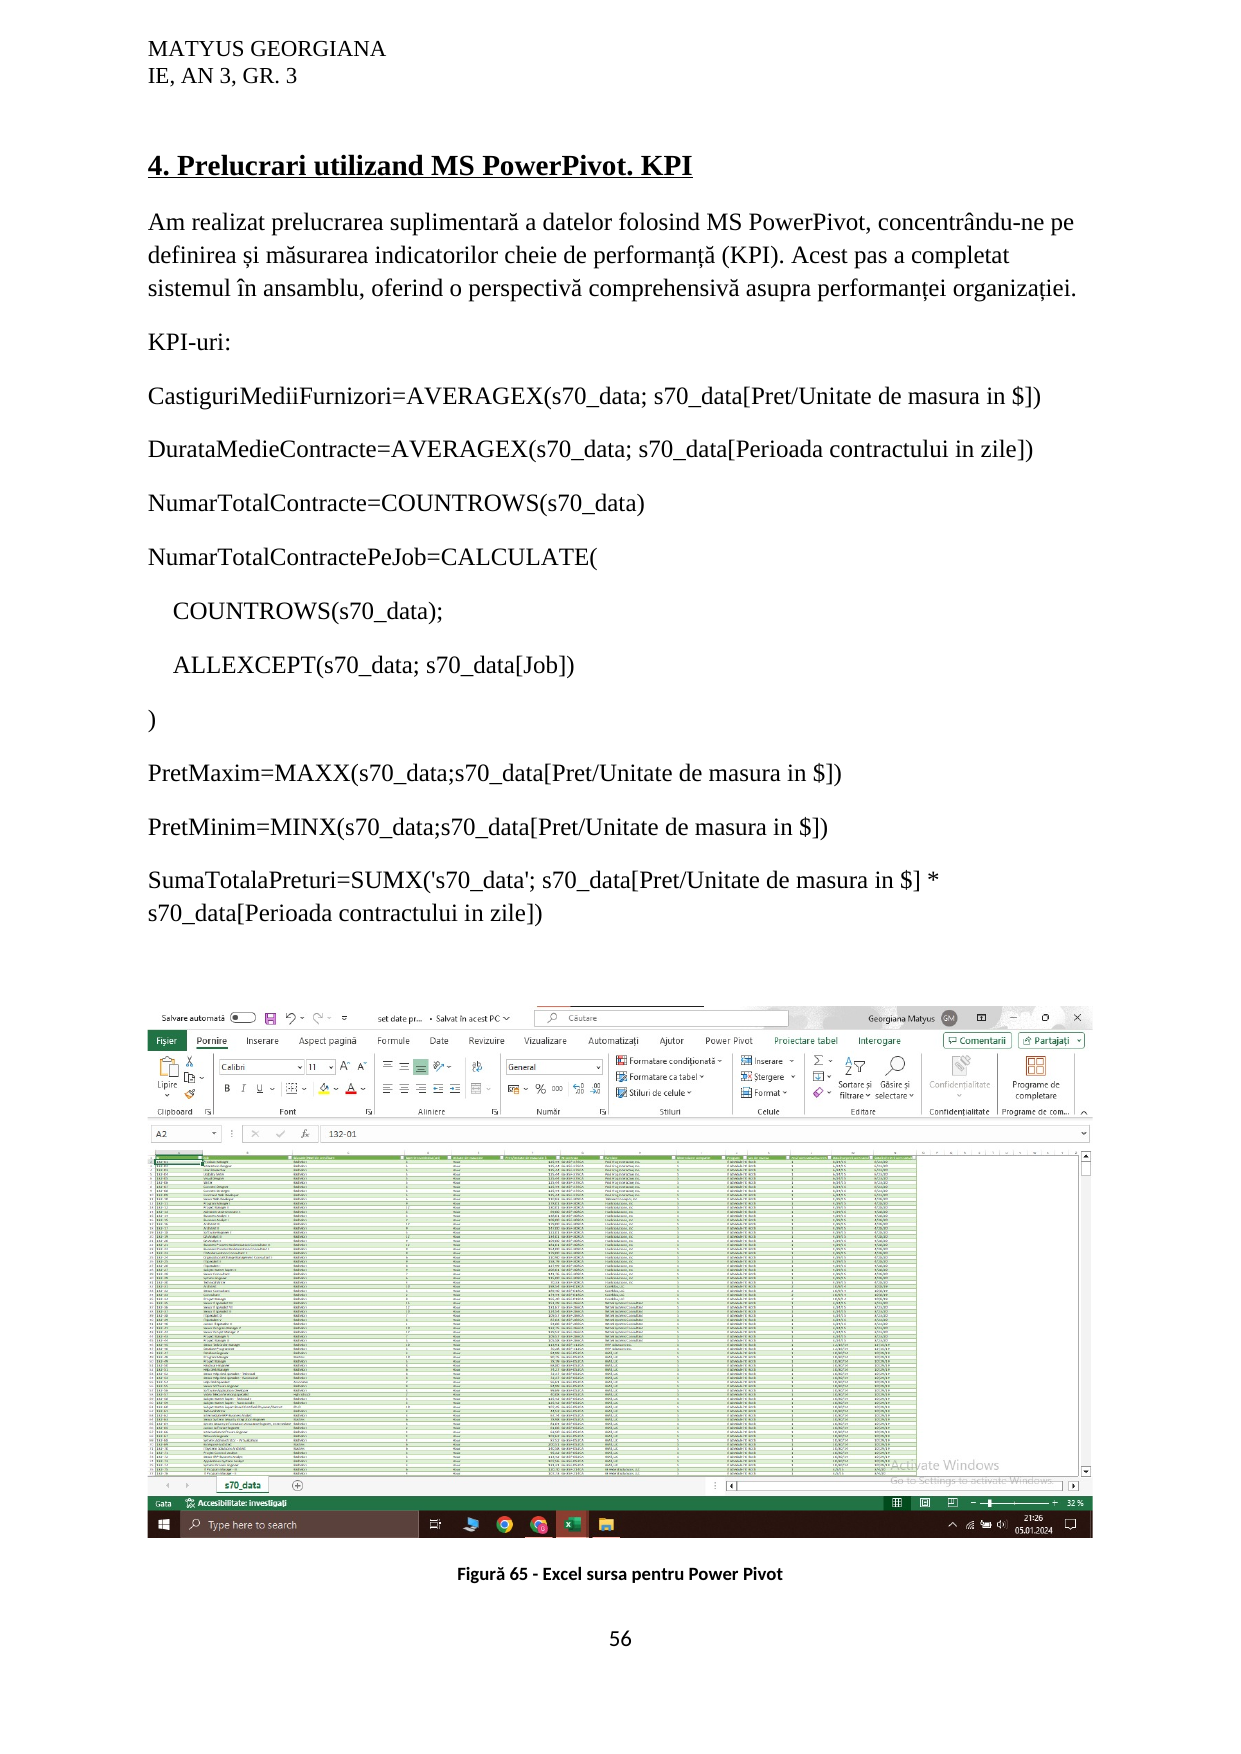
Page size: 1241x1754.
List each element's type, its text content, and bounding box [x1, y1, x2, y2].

text NumarTotalContracte=COUNTROWS(s70_data) [148, 488, 1093, 517]
text NumarTotalContractePeJob=CALCULATE( [148, 542, 1093, 571]
text Figură 65 - Excel sursa pentru Power Pivot [148, 1562, 1093, 1585]
text COUNTROWS(s70_data); [148, 596, 1093, 625]
text CastiguriMediiFurnizori=AVERAGEX(s70_data; s70_data[Pret/Unitate de masura in $]) [148, 381, 1093, 409]
text Am realizat prelucrarea suplimentară a datelor folosind MS PowerPivot, concentrându-ne pe definirea și măsurarea indicatorilor cheie de performanță (KPI). Acest pas a completat sistemul în ansamblu, oferind o perspectivă comprehensivă asupra performanței organizației. [148, 207, 1093, 302]
text ALLEXCEPT(s70_data; s70_data[Job]) [148, 650, 1093, 679]
text PretMinim=MINX(s70_data;s70_data[Pret/Unitate de masura in $]) [148, 812, 1093, 840]
text KPI-uri: [148, 327, 1093, 356]
text 4. Prelucrari utilizand MS PowerPivot. KPI [148, 148, 1093, 181]
picture [147, 1006, 1093, 1538]
text SumaTotalaPreturi=SUMX('s70_data'; s70_data[Pret/Unitate de masura in $] * s70_data[Perioada contractului in zile]) [148, 865, 1093, 927]
text ) [148, 704, 1093, 733]
text DurataMedieContracte=AVERAGEX(s70_data; s70_data[Perioada contractului in zile]) [148, 434, 1093, 463]
text PretMaxim=MAXX(s70_data;s70_data[Pret/Unitate de masura in $]) [148, 758, 1093, 786]
